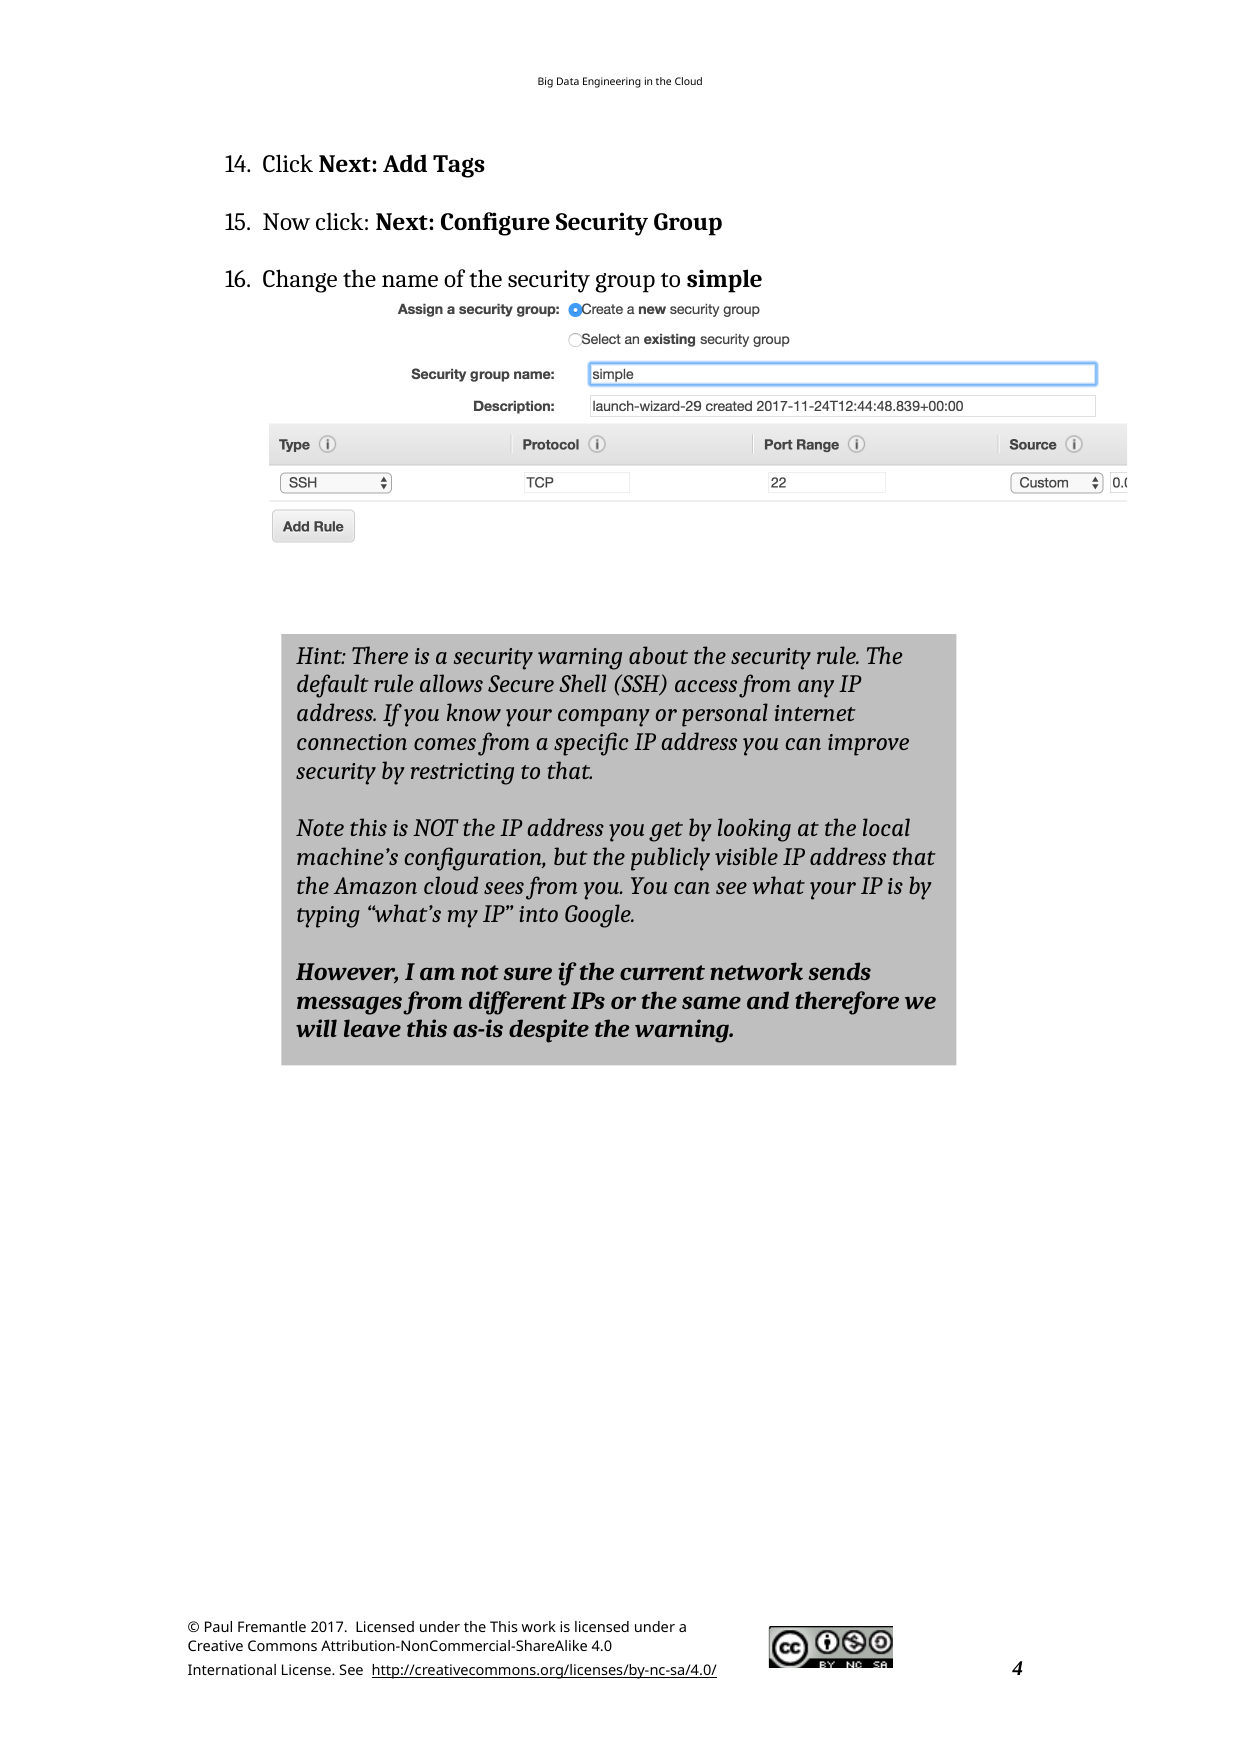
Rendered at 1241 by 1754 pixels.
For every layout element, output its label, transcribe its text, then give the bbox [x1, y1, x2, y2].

picture [262, 293, 1128, 544]
picture [768, 1626, 893, 1668]
list Click Next: Add Tags [225, 150, 1053, 207]
list Now click: Next: Configure Security Group [225, 207, 1053, 265]
